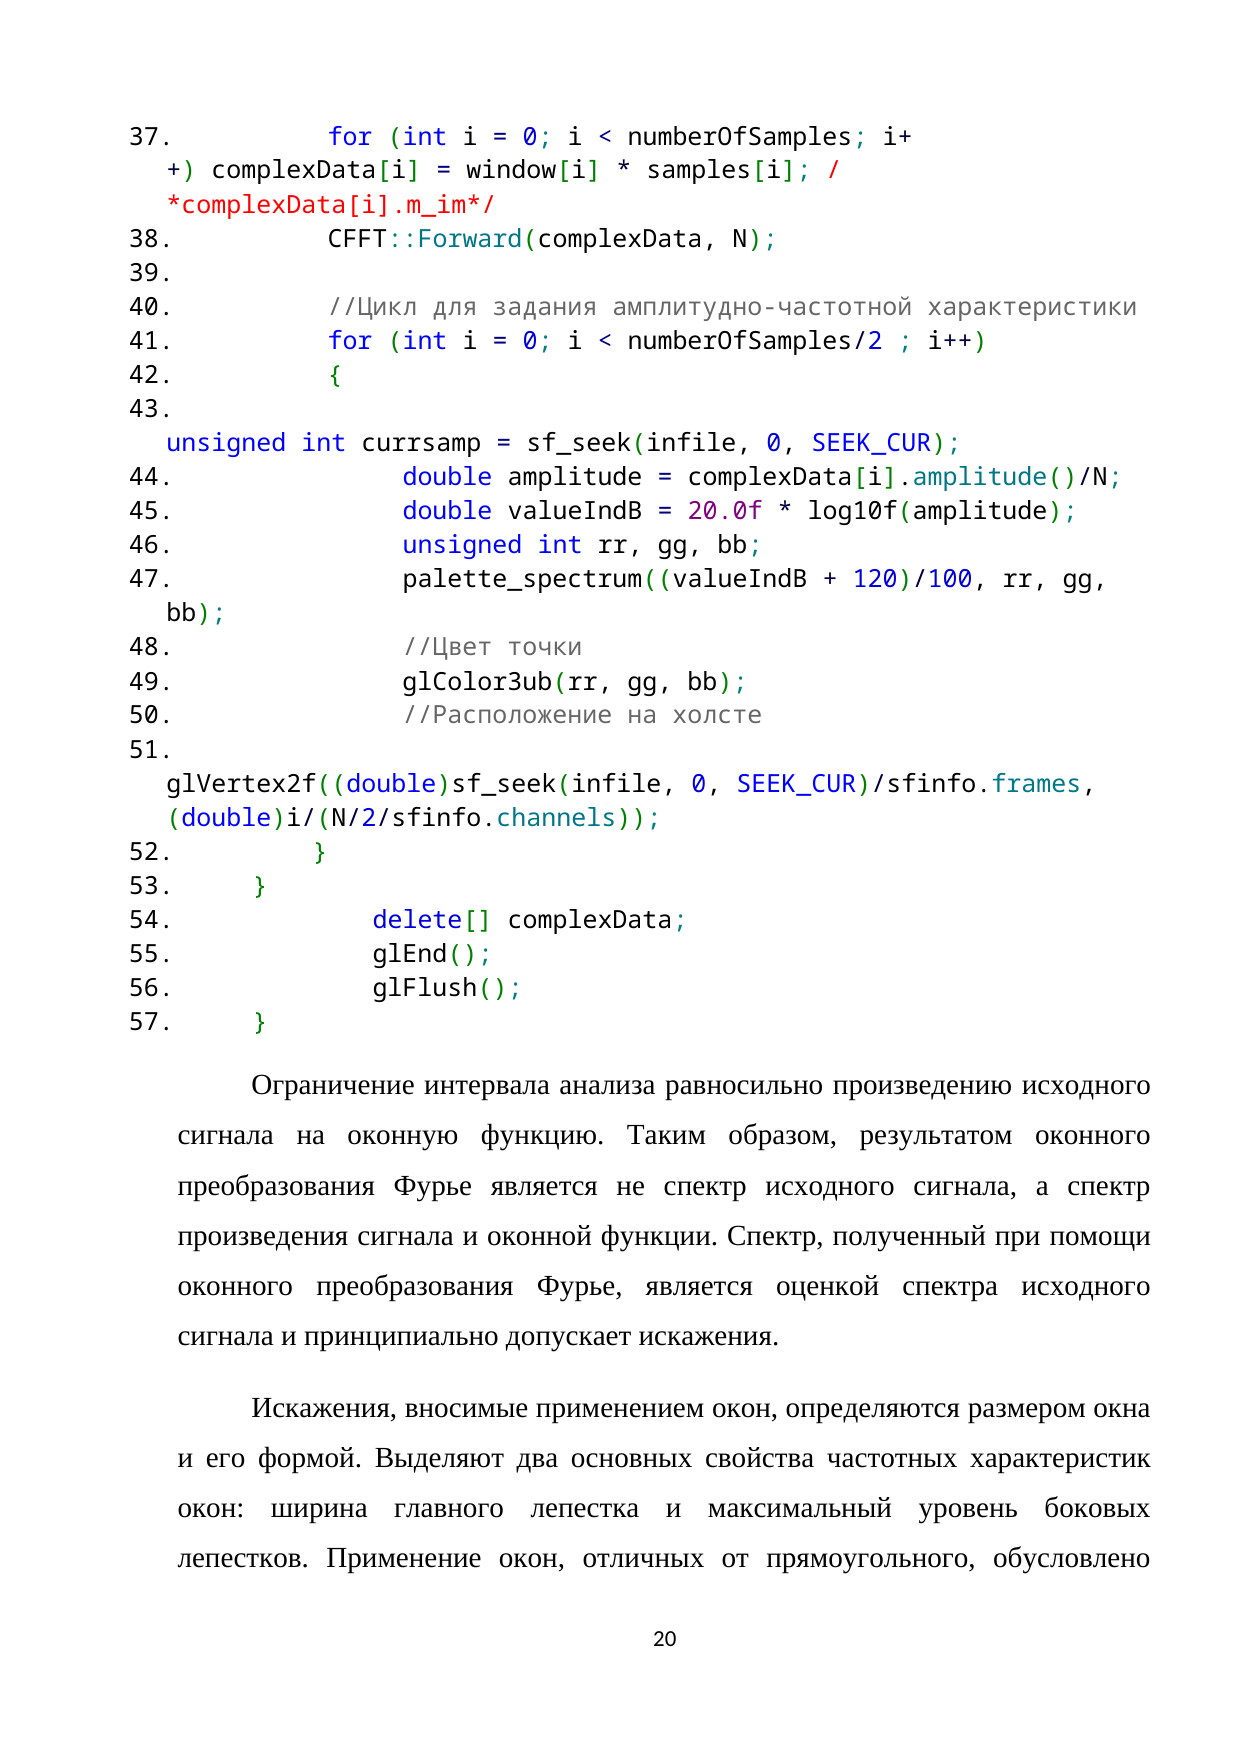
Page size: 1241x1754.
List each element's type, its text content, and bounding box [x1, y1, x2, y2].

list glEnd(); [129, 936, 1152, 970]
list } [129, 833, 1152, 867]
list } [129, 867, 1152, 902]
list CFFT::Forward(complexData, N); [129, 220, 1152, 254]
list palette_spectrum((valueIndB + 120)/100, rr, gg, bb); [129, 561, 1152, 629]
list for (int i = 0; i < numberOfSamples/2 ; i++) [129, 322, 1152, 357]
list glVertex2f((double)sf_seek(infile, 0, SEEK_CUR)/sfinfo.frames,(double)i/(N/2/sfinfo.channels)); [129, 731, 1152, 833]
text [177, 1390, 1152, 1574]
list glColor3ub(rr, gg, bb); [129, 663, 1152, 697]
list unsigned int rr, gg, bb; [129, 527, 1152, 561]
list //Цвет точки [129, 629, 1152, 663]
list //Цикл для задания амплитудно-частотной характеристики [129, 288, 1152, 322]
list double valueIndB = 20.0f * log10f(amplitude); [129, 493, 1152, 527]
list double amplitude = complexData[i].amplitude()/N; [129, 459, 1152, 493]
text Ограничение интервала анализа равносильно произведению исходного сигнала на оконную функцию. Таким образом, результатом оконного преобразования Фурье является не спектр исходного сигнала, а спектр произведения сигнала и оконной функции. Спектр, полученный при помощи оконного преобразования Фурье, является оценкой спектра исходного сигнала и принципиально допускает искажения. [177, 1067, 1152, 1352]
list glFlush(); [129, 970, 1152, 1004]
list for (int i = 0; i < numberOfSamples; i++) complexData[i] = window[i] * samples[i]; /*complexData[i].m_im*/ [129, 118, 1152, 220]
list { [129, 357, 1152, 391]
list } [129, 1004, 1152, 1038]
list unsigned int currsamp = sf_seek(infile, 0, SEEK_CUR); [129, 391, 1152, 459]
list //Расположение на холсте [129, 697, 1152, 731]
list delete[] complexData; [129, 902, 1152, 936]
